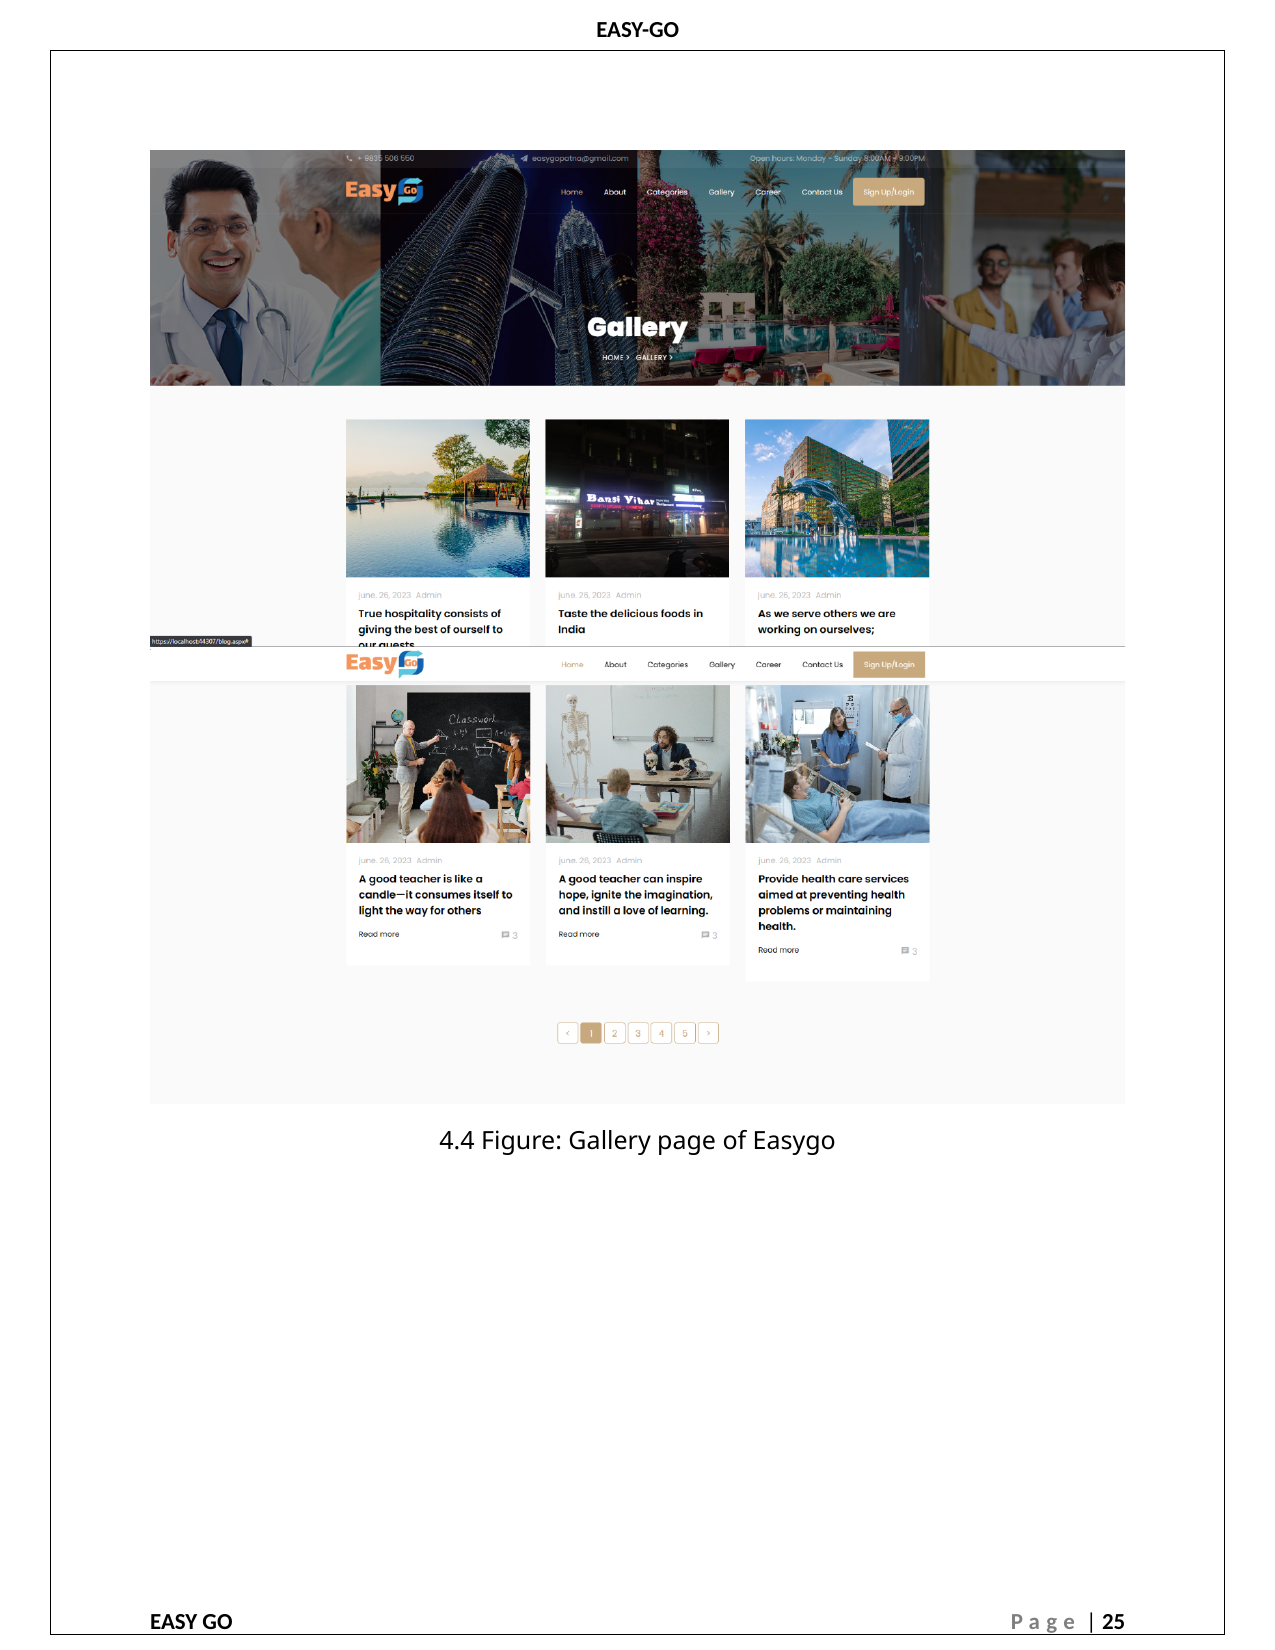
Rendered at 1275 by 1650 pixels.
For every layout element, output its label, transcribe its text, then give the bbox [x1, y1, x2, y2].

text 4.4 Figure: Gallery page of Easygo [150, 1123, 1125, 1157]
picture [150, 150, 1125, 647]
picture [150, 649, 1125, 1104]
